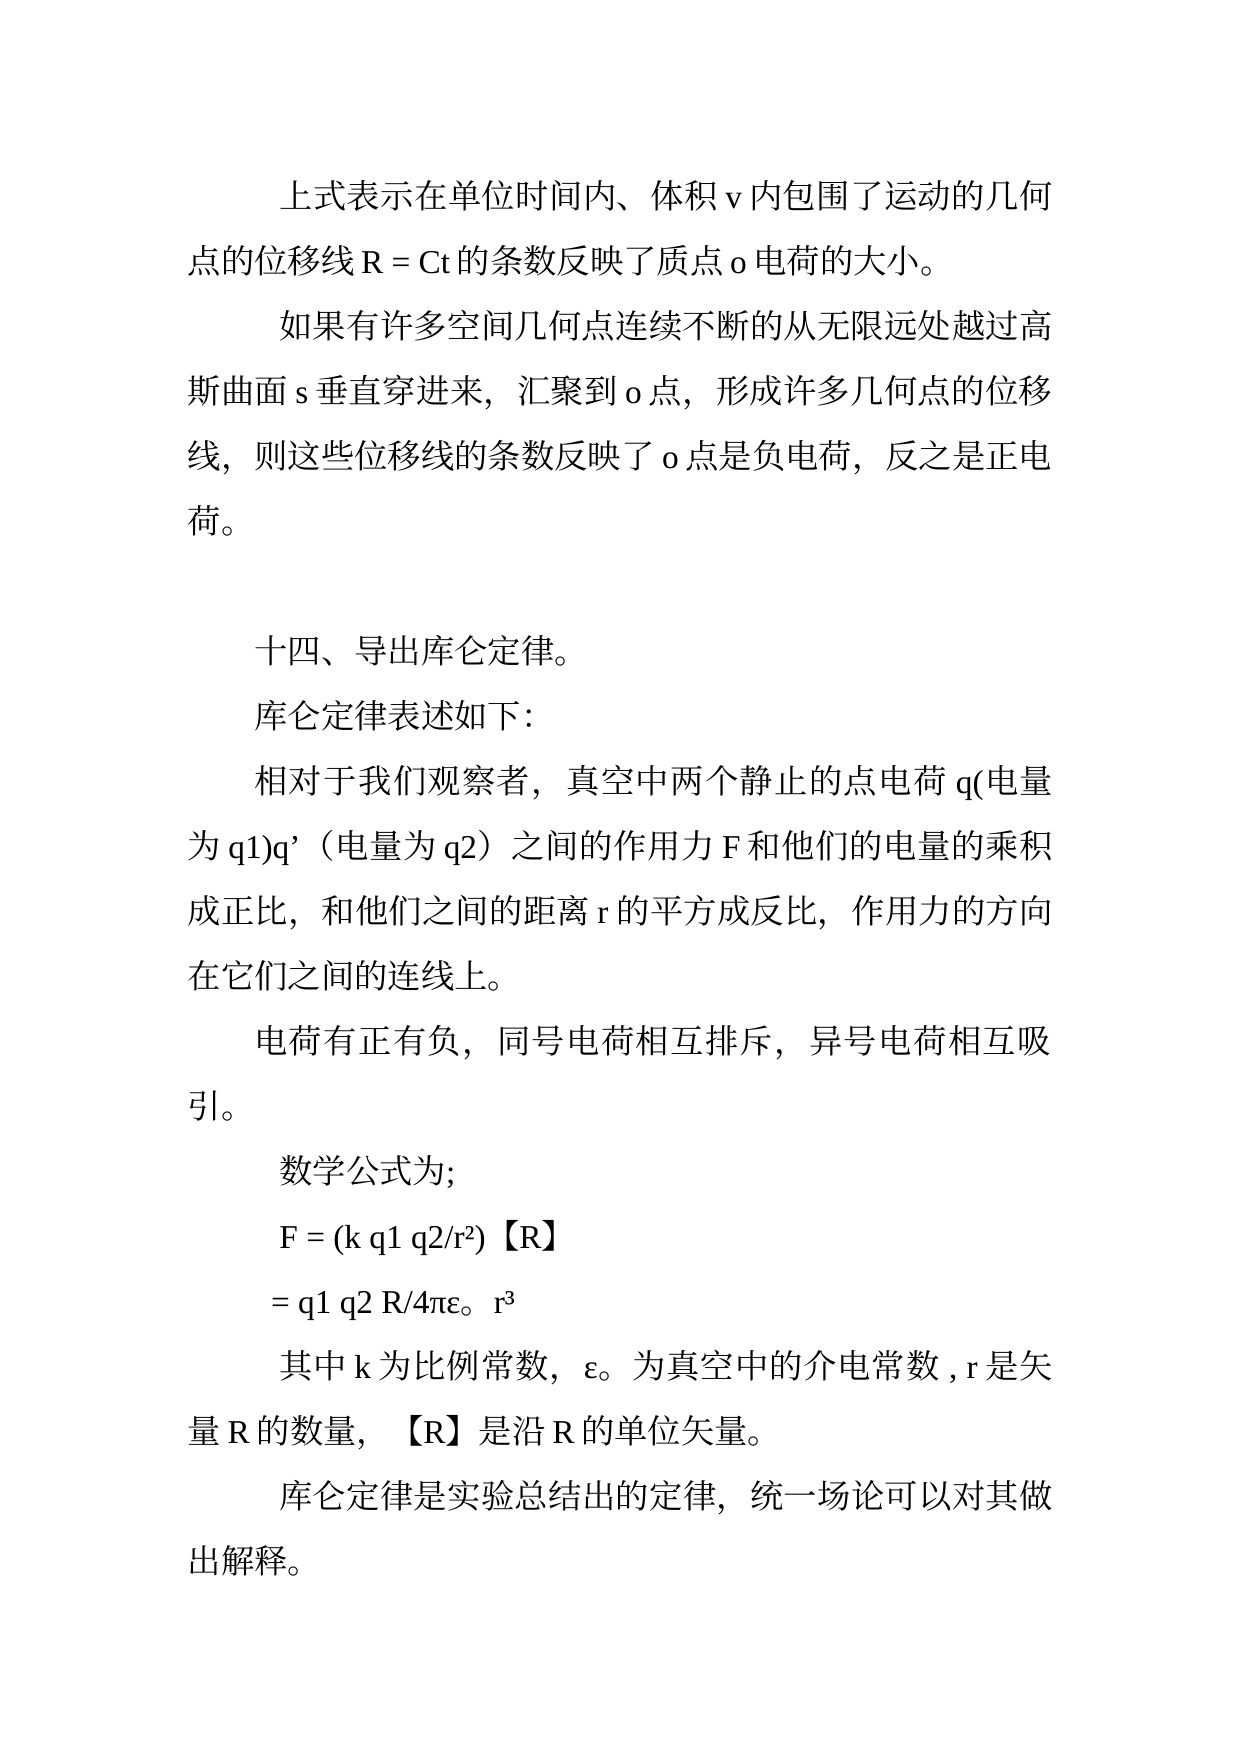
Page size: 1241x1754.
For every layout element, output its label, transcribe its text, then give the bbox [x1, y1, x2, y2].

text 电荷有正有负，同号电荷相互排斥，异号电荷相互吸引。 [187, 1007, 1053, 1137]
text 上式表示在单位时间内、体积v内包围了运动的几何点的位移线R = Ct的条数反映了质点o电荷的大小。 [187, 162, 1053, 292]
text F = (k q1 q2/r²)【R】 [187, 1202, 1053, 1267]
text 库仑定律是实验总结出的定律，统一场论可以对其做出解释。 [187, 1462, 1053, 1592]
text = q1 q2 R/4πε。r³ [187, 1267, 1053, 1332]
text 相对于我们观察者，真空中两个静止的点电荷q(电量为q1)q’（电量为q2）之间的作用力F和他们的电量的乘积成正比，和他们之间的距离r 的平方成反比，作用力的方向在它们之间的连线上。 [187, 747, 1053, 1007]
text 库仑定律表述如下： [187, 682, 1053, 747]
text 十四、导出库仑定律。 [187, 617, 1053, 682]
text 其中k为比例常数，ε。为真空中的介电常数 , r是矢量R的数量，【R】是沿R的单位矢量。 [187, 1332, 1053, 1462]
text 如果有许多空间几何点连续不断的从无限远处越过高斯曲面s垂直穿进来，汇聚到o点，形成许多几何点的位移线，则这些位移线的条数反映了o点是负电荷，反之是正电荷。 [187, 292, 1053, 552]
text 数学公式为; [187, 1137, 1053, 1202]
